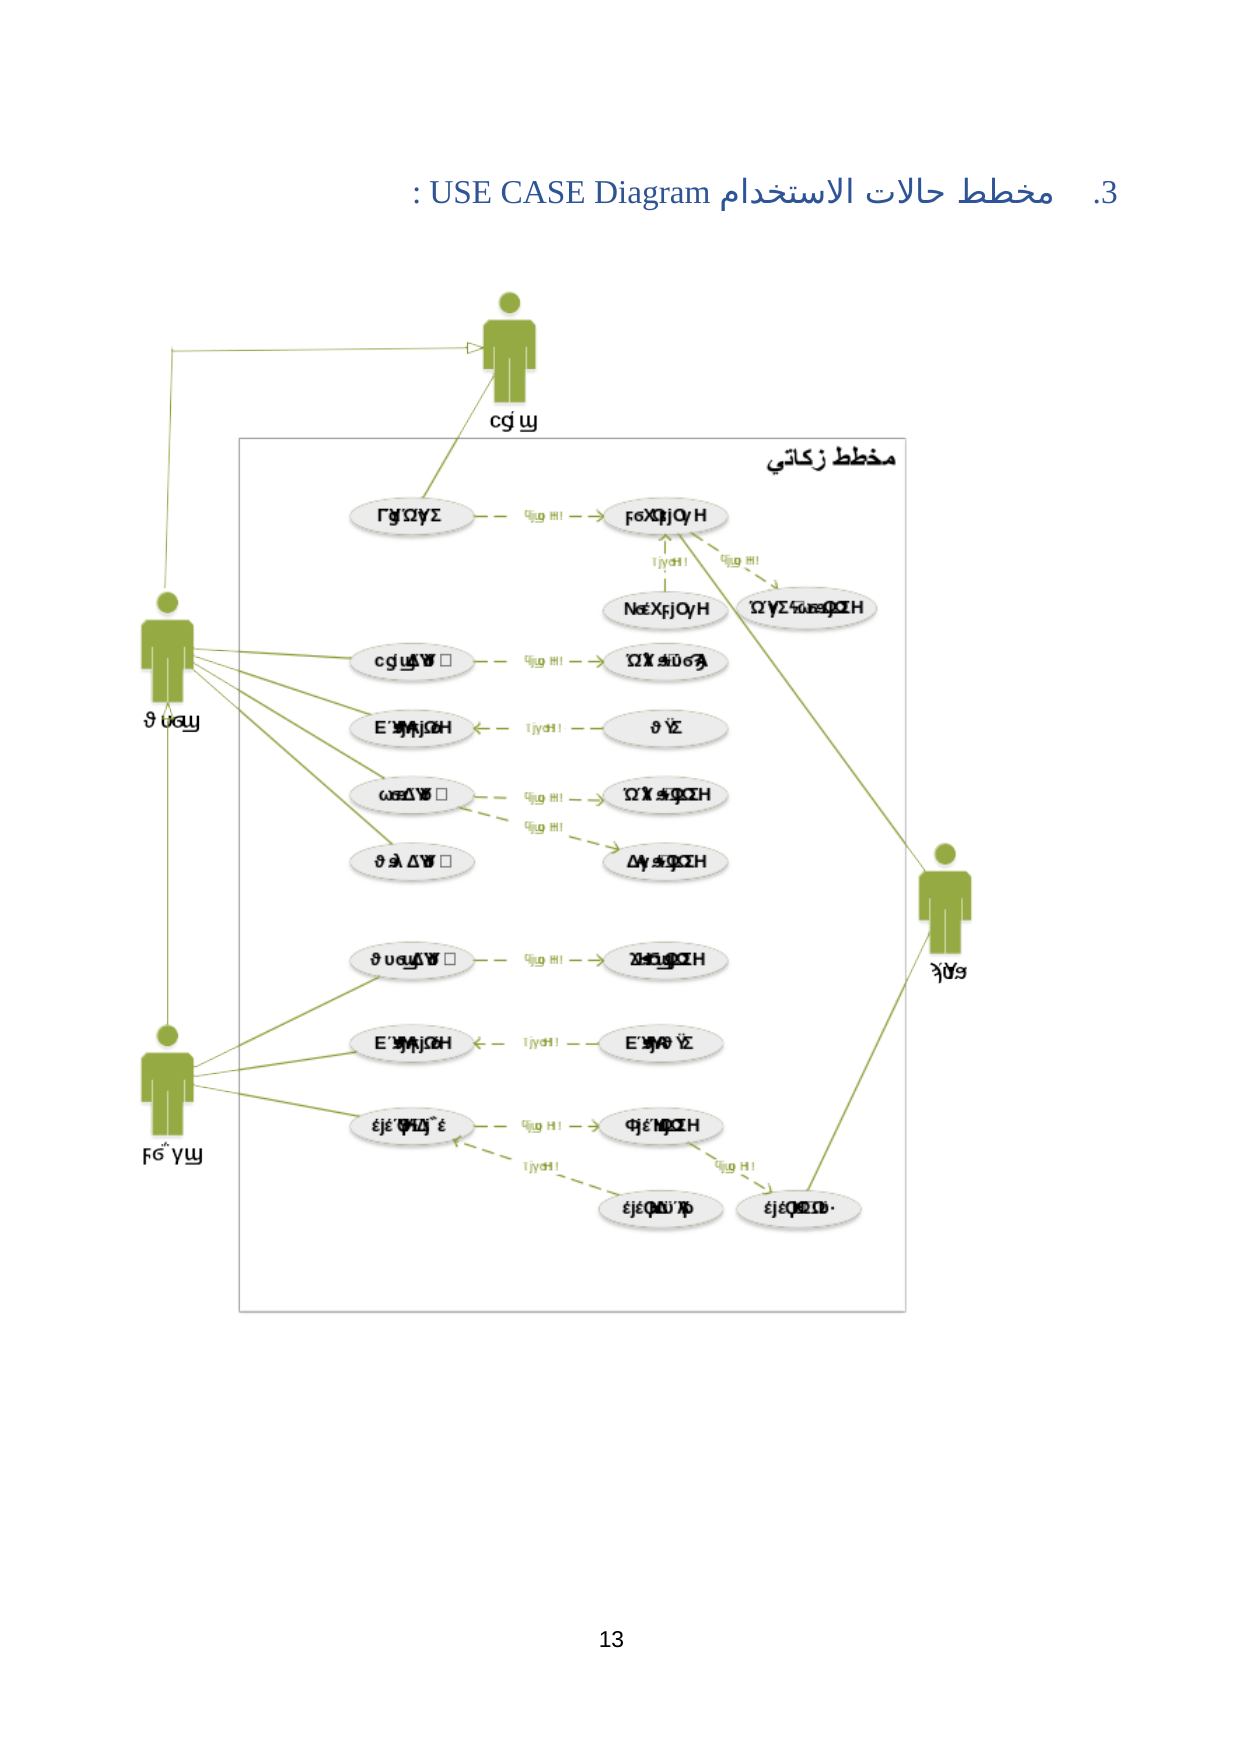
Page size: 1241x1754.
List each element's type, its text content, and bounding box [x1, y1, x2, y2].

subtitle مخطط حالات الاستخدام USE CASE Diagram : [148, 173, 1092, 212]
